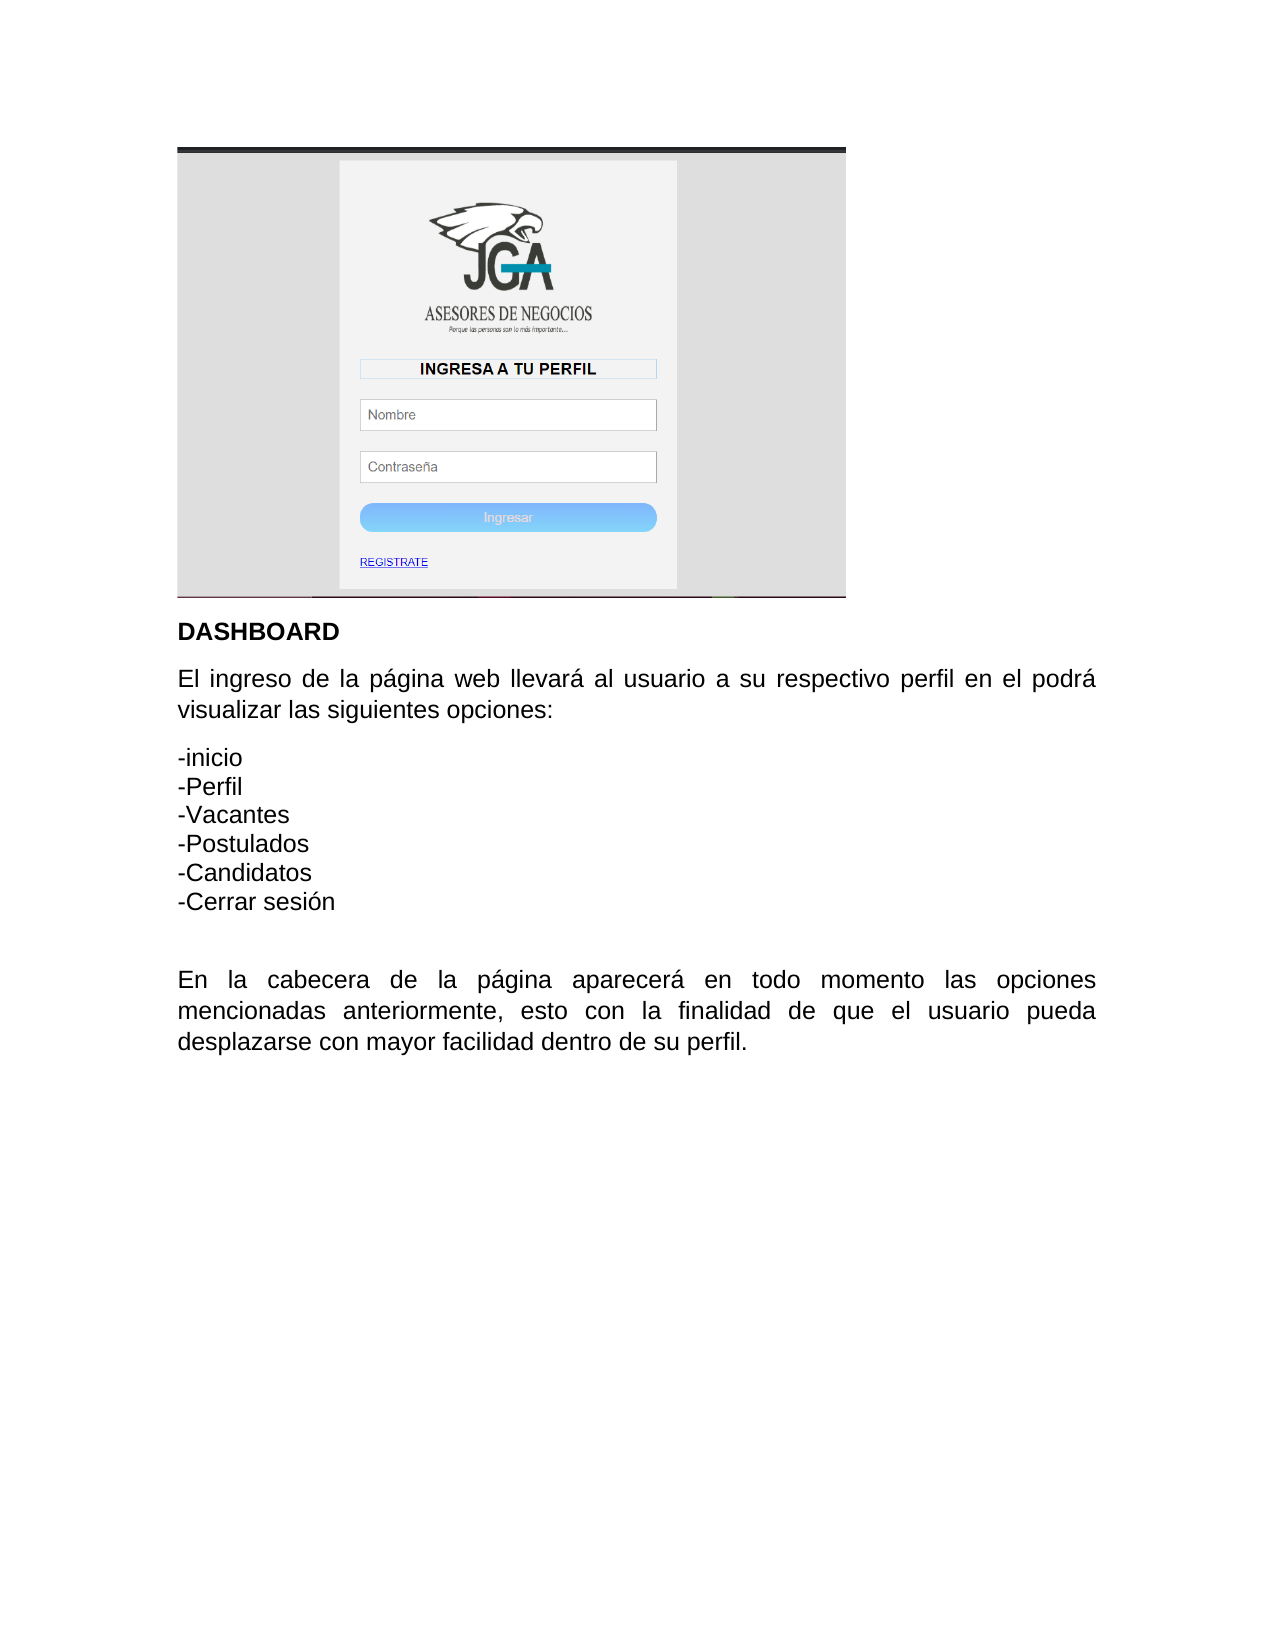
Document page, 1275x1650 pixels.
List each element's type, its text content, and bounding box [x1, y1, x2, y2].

text -Candidatos [177, 858, 1098, 887]
text -Perfil [177, 772, 1098, 800]
text -Cerrar sesión [177, 887, 1098, 915]
text El ingreso de la página web llevará al usuario a su respectivo perfil en el podrá visualizar las siguientes opciones: [177, 664, 1098, 724]
text -inicio [177, 743, 1098, 772]
text En la cabecera de la página aparecerá en todo momento las opciones mencionadas anteriormente, esto con la finalidad de que el usuario pueda desplazarse con mayor facilidad dentro de su perfil. [177, 965, 1098, 1056]
text -Vacantes [177, 800, 1098, 829]
picture [177, 147, 846, 598]
text DASHBOARD [177, 616, 1098, 645]
text -Postulados [177, 829, 1098, 858]
